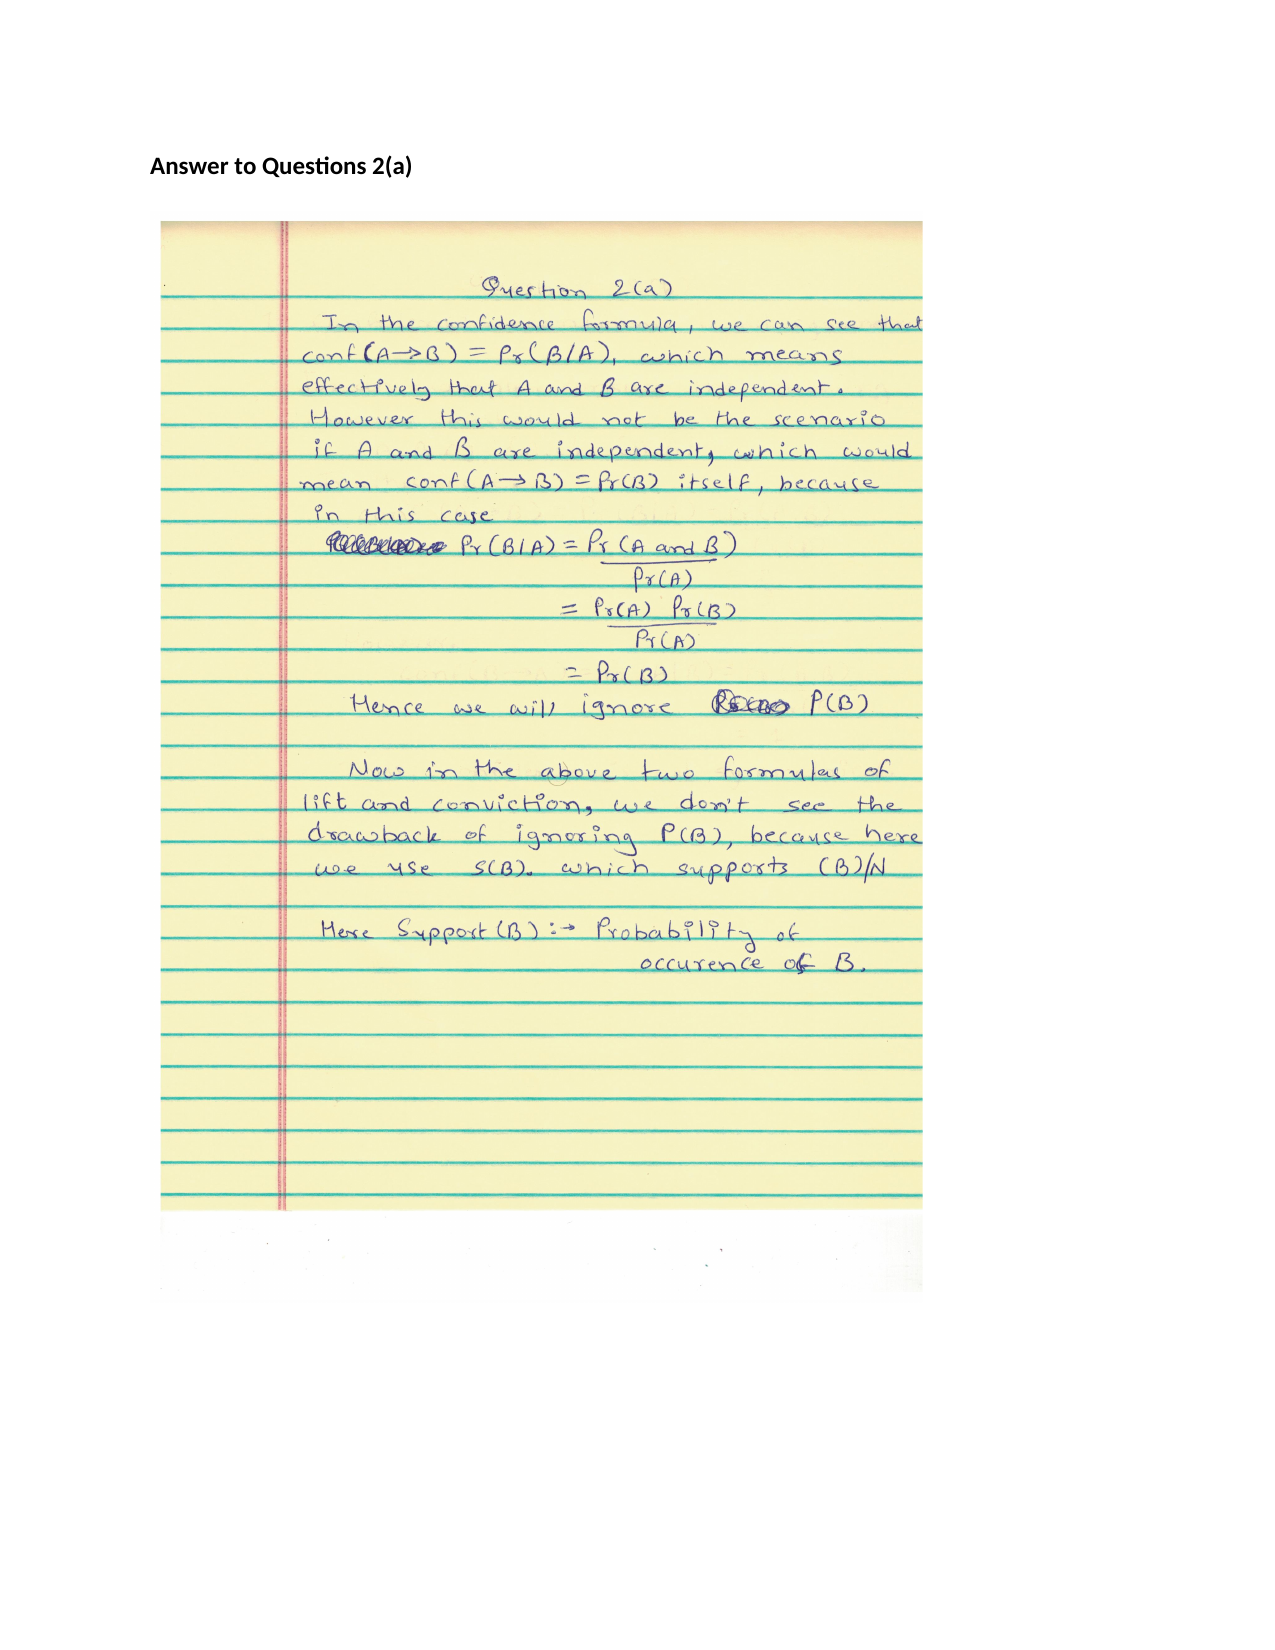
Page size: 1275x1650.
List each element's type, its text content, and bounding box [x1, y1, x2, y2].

picture [150, 211, 923, 1303]
text Answer to Questions 2(a) [150, 150, 1125, 181]
